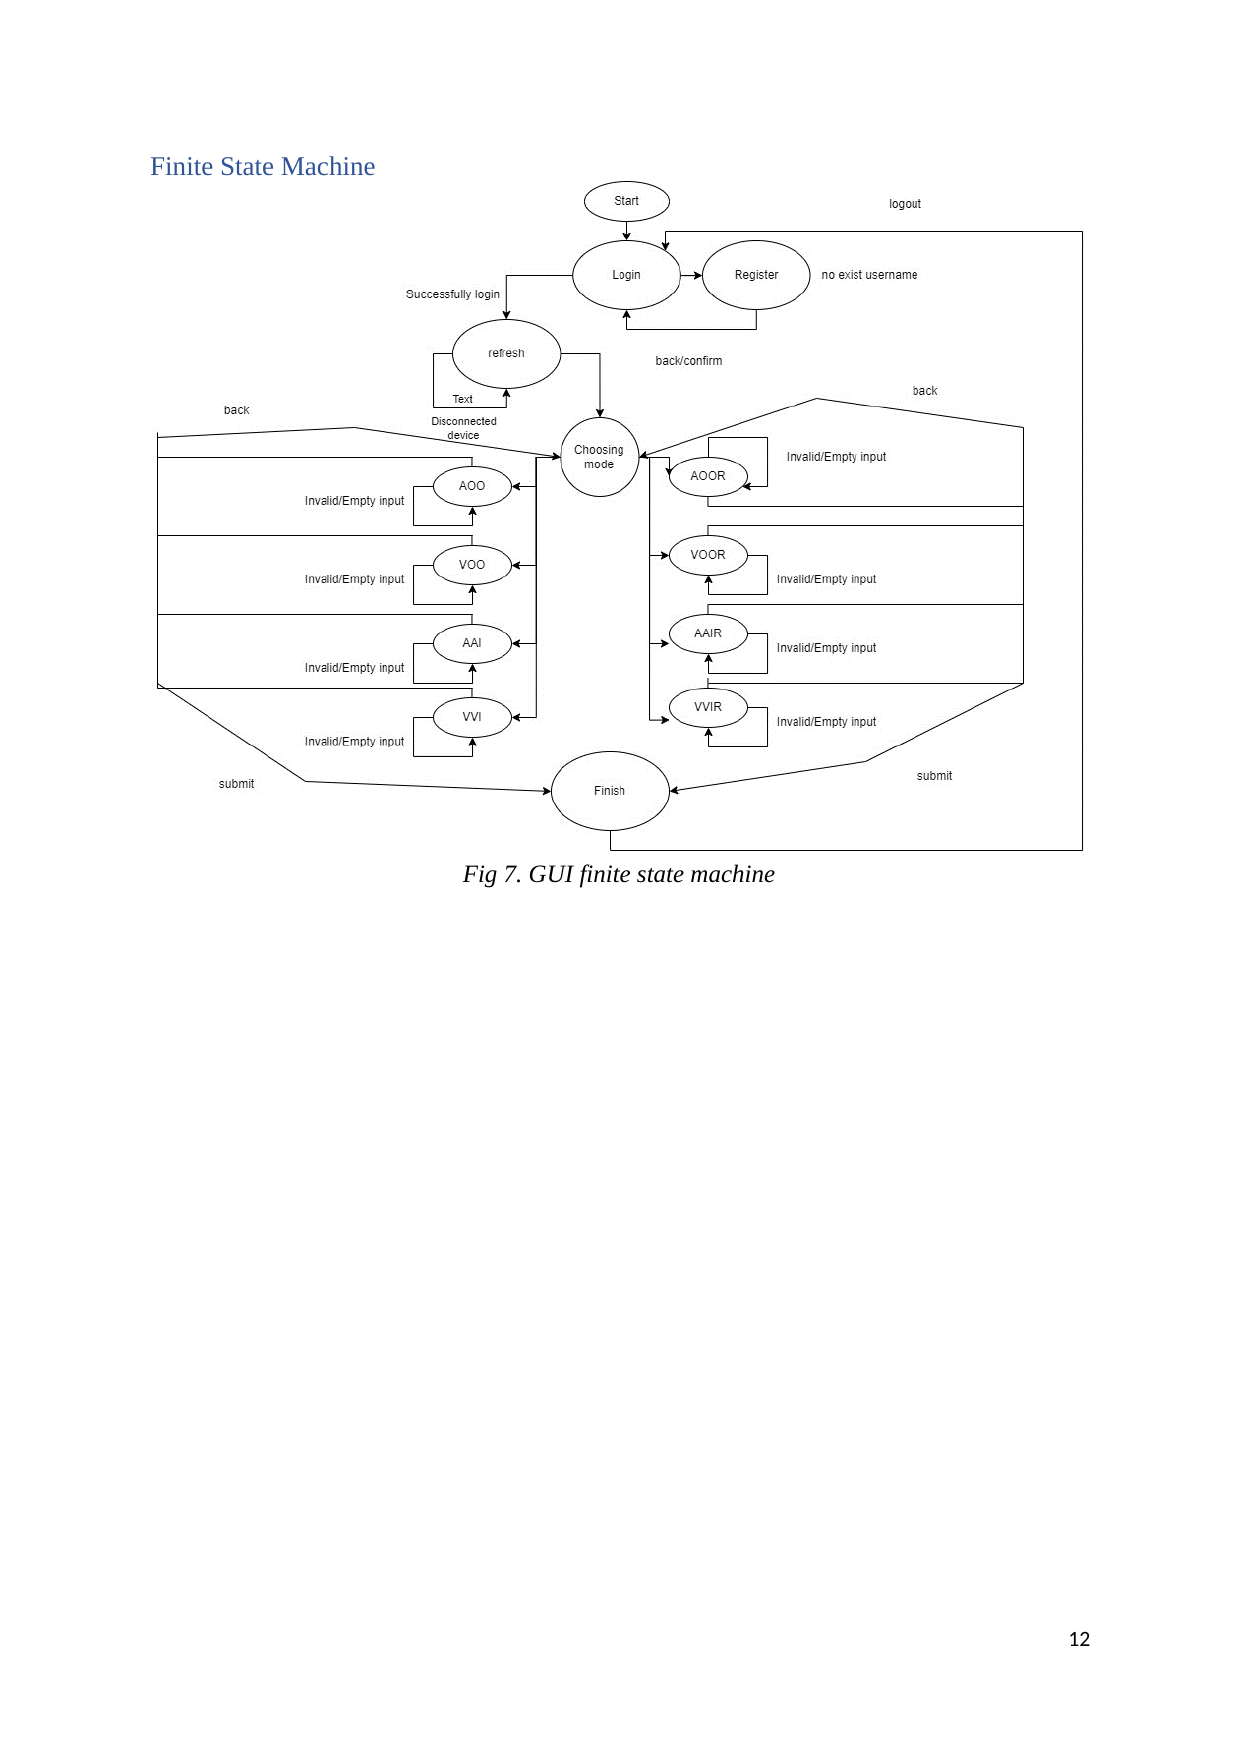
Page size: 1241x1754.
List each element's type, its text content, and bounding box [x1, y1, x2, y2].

picture [150, 181, 1091, 859]
text Fig 7. GUI finite state machine [150, 859, 1090, 888]
subtitle Finite State Machine [150, 150, 1090, 181]
